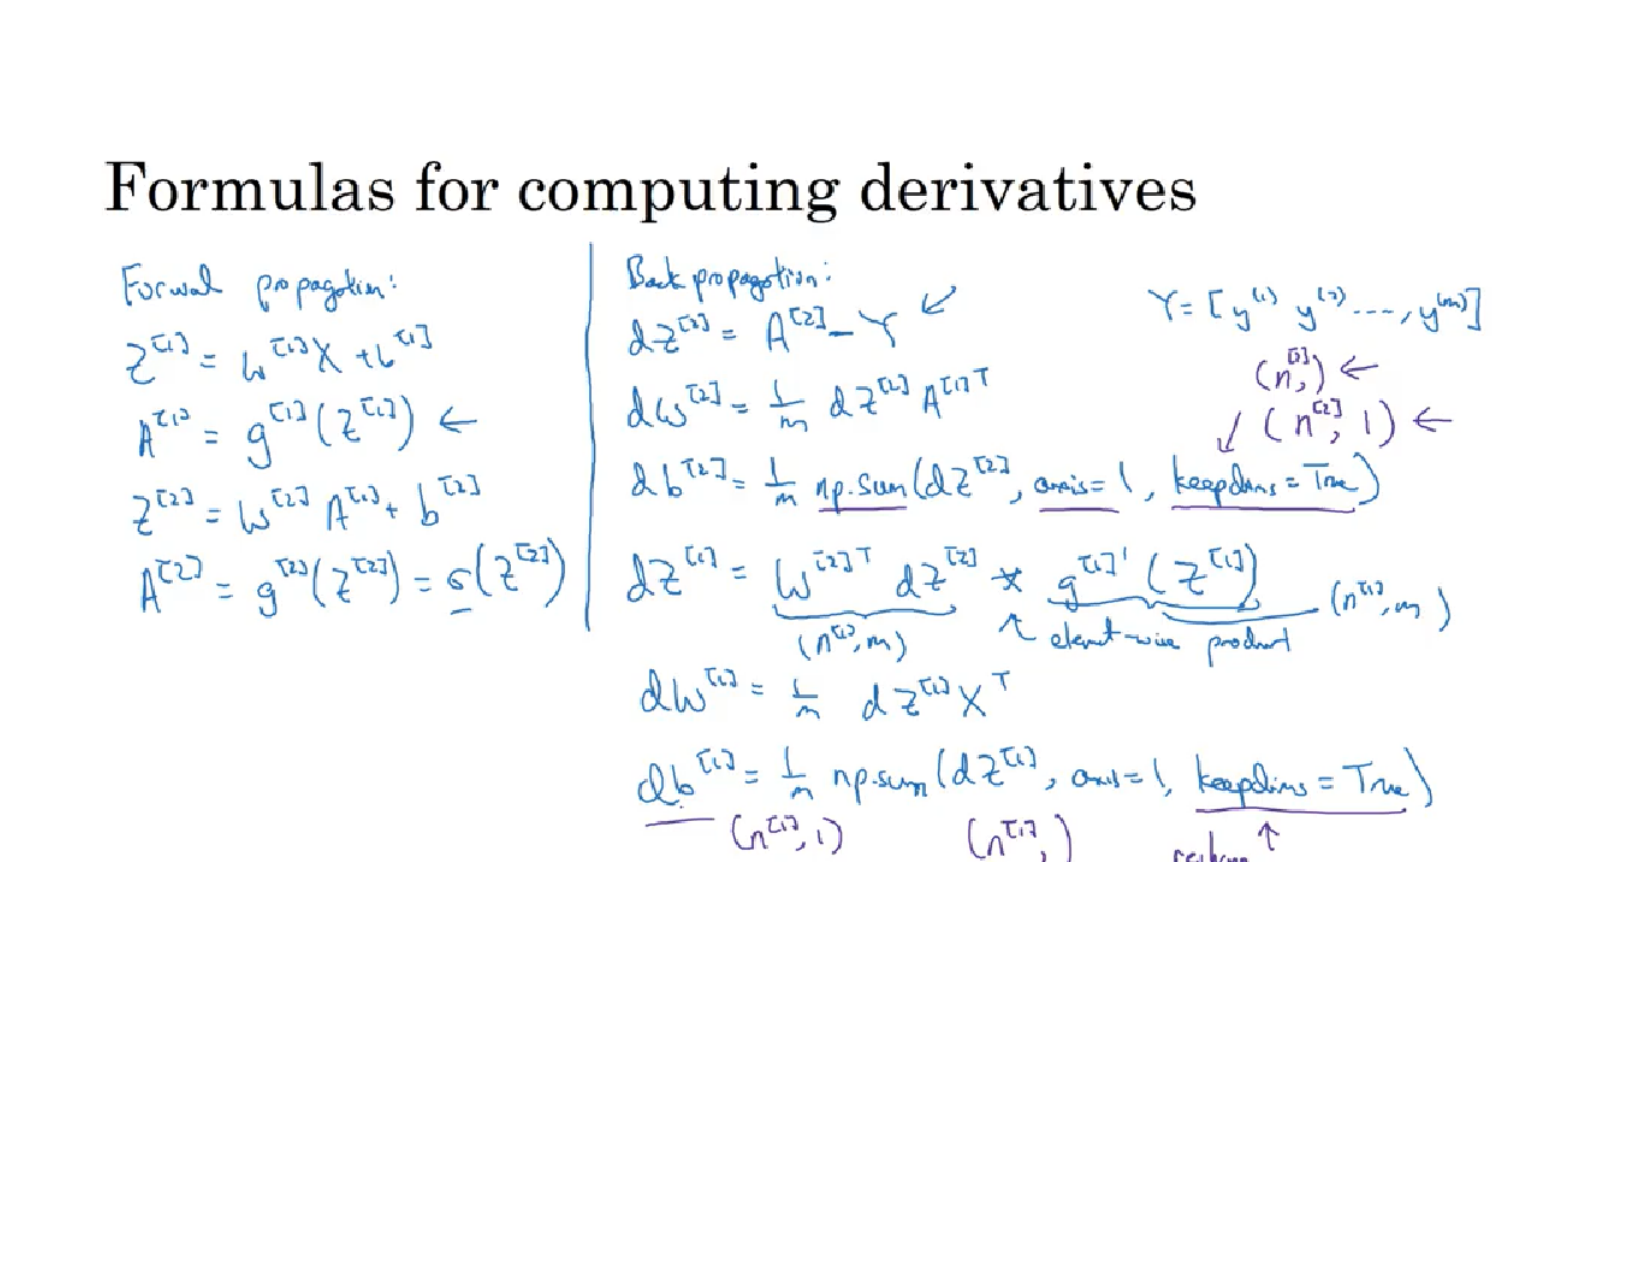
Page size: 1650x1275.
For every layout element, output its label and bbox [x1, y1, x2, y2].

picture [90, 150, 1500, 862]
